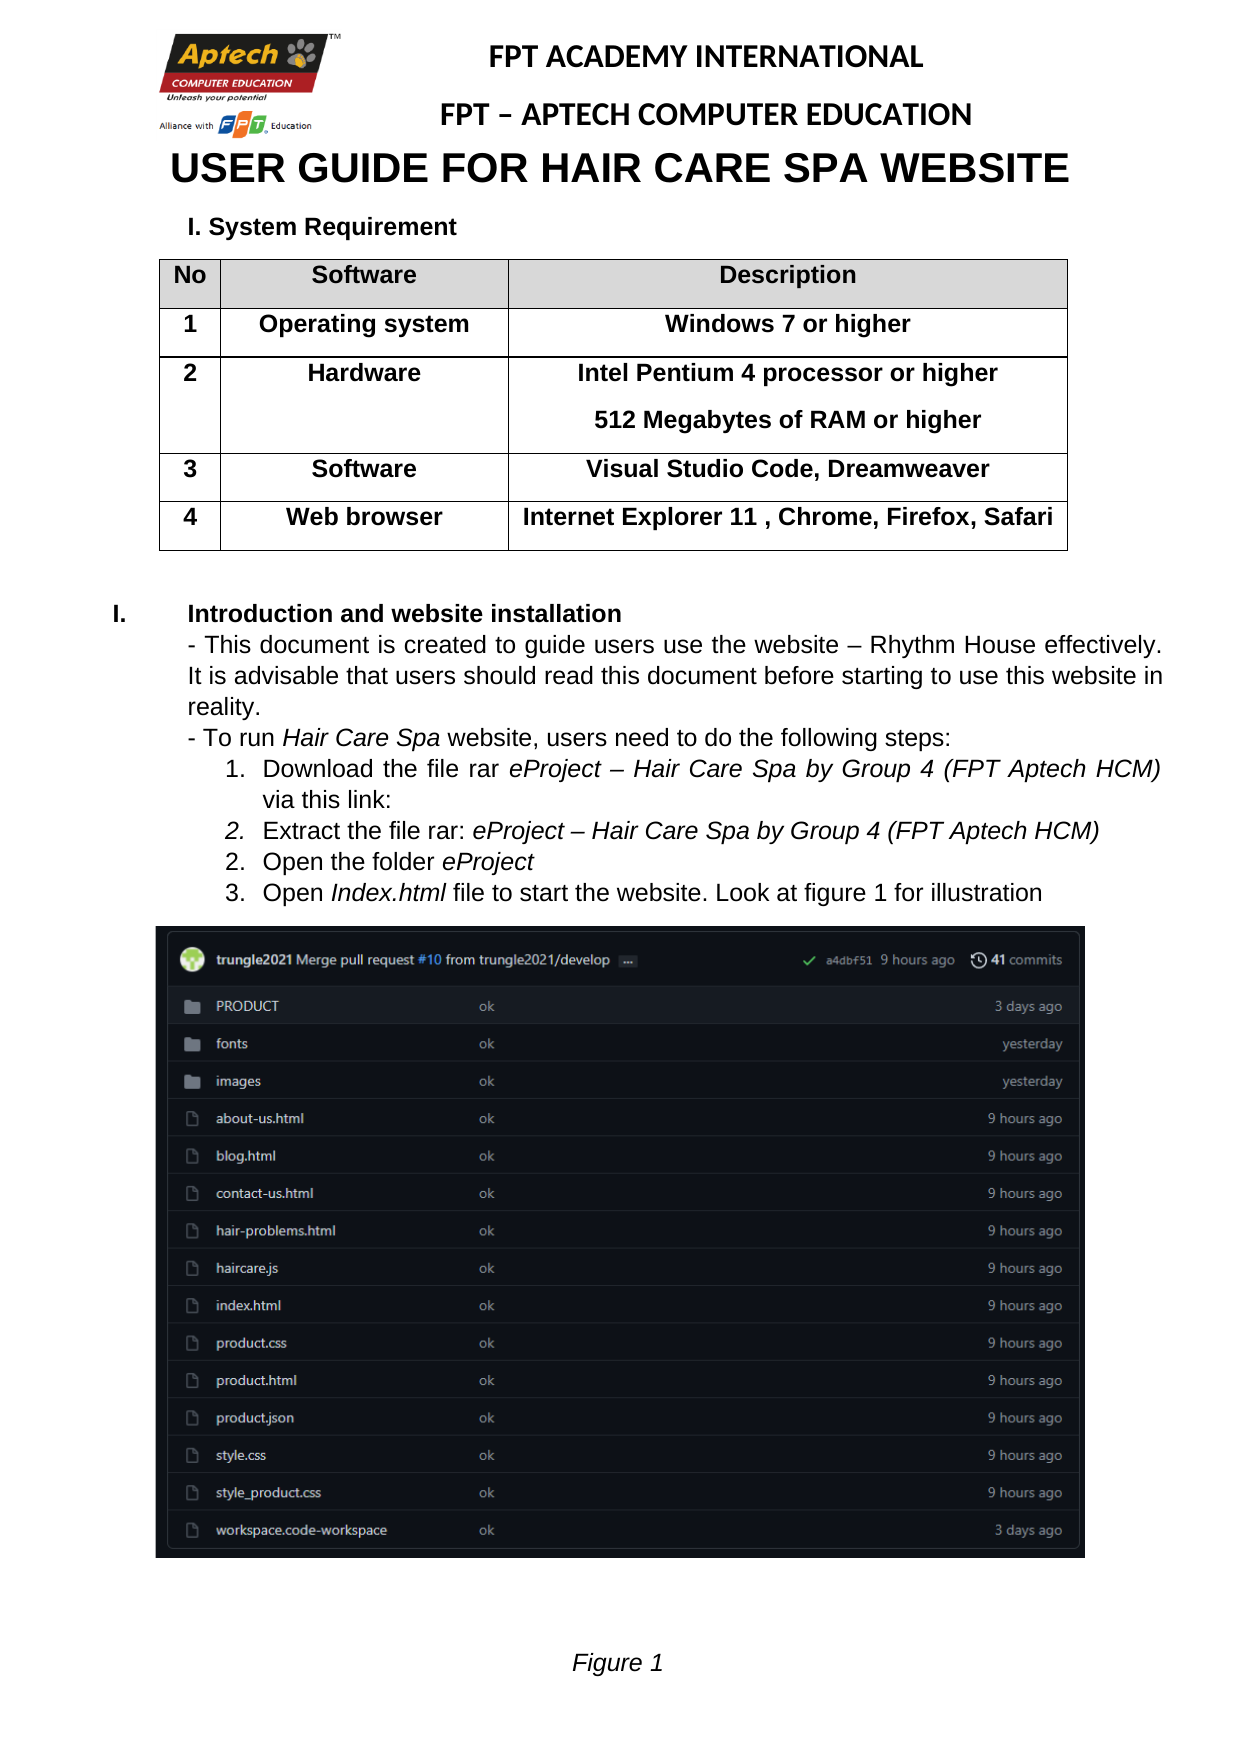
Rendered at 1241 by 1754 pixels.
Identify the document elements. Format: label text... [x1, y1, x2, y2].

table_cell Intel Pentium 4 processor or higher 512 Megabytes of RAM or higher [509, 358, 1067, 453]
list - To run Hair Care Spa website, users need to do the following steps: [187, 723, 1165, 751]
text USER GUIDE FOR HAIR CARE SPA WEBSITE [75, 143, 1165, 191]
table_cell 3 [160, 454, 220, 501]
table_cell Web browser [221, 502, 508, 550]
table_cell 1 [160, 309, 220, 356]
table_cell 2 [160, 358, 220, 453]
list Open the folder eProject [225, 847, 1165, 876]
list Extract the file rar: eProject – Hair Care Spa by Group 4 (FPT Aptech HCM) [225, 816, 1165, 845]
list Download the file rar eProject – Hair Care Spa by Group 4 (FPT Aptech HCM) via this link: [225, 754, 1165, 814]
text I. System Requirement [187, 212, 1165, 240]
table_cell Internet Explorer 11 , Chrome, Firefox, Safari [509, 502, 1067, 550]
list Introduction and website installation [112, 598, 1165, 627]
table_cell 4 [160, 502, 220, 550]
list - This document is created to guide users use the website – Rhythm House effectively. It is advisable that users should read this document before starting to use this website in reality. [187, 629, 1165, 720]
table_header No [160, 260, 220, 308]
table_header Software [221, 260, 508, 308]
table_cell Hardware [221, 358, 508, 453]
table_header Description [509, 260, 1067, 308]
table_cell Software [221, 454, 508, 501]
picture [156, 29, 343, 141]
table_cell Windows 7 or higher [509, 309, 1067, 356]
list Open Index.html file to start the website. Look at figure 1 for illustration [225, 878, 1165, 907]
table_cell Operating system [221, 309, 508, 356]
table_cell Visual Studio Code, Dreamweaver [509, 454, 1067, 501]
